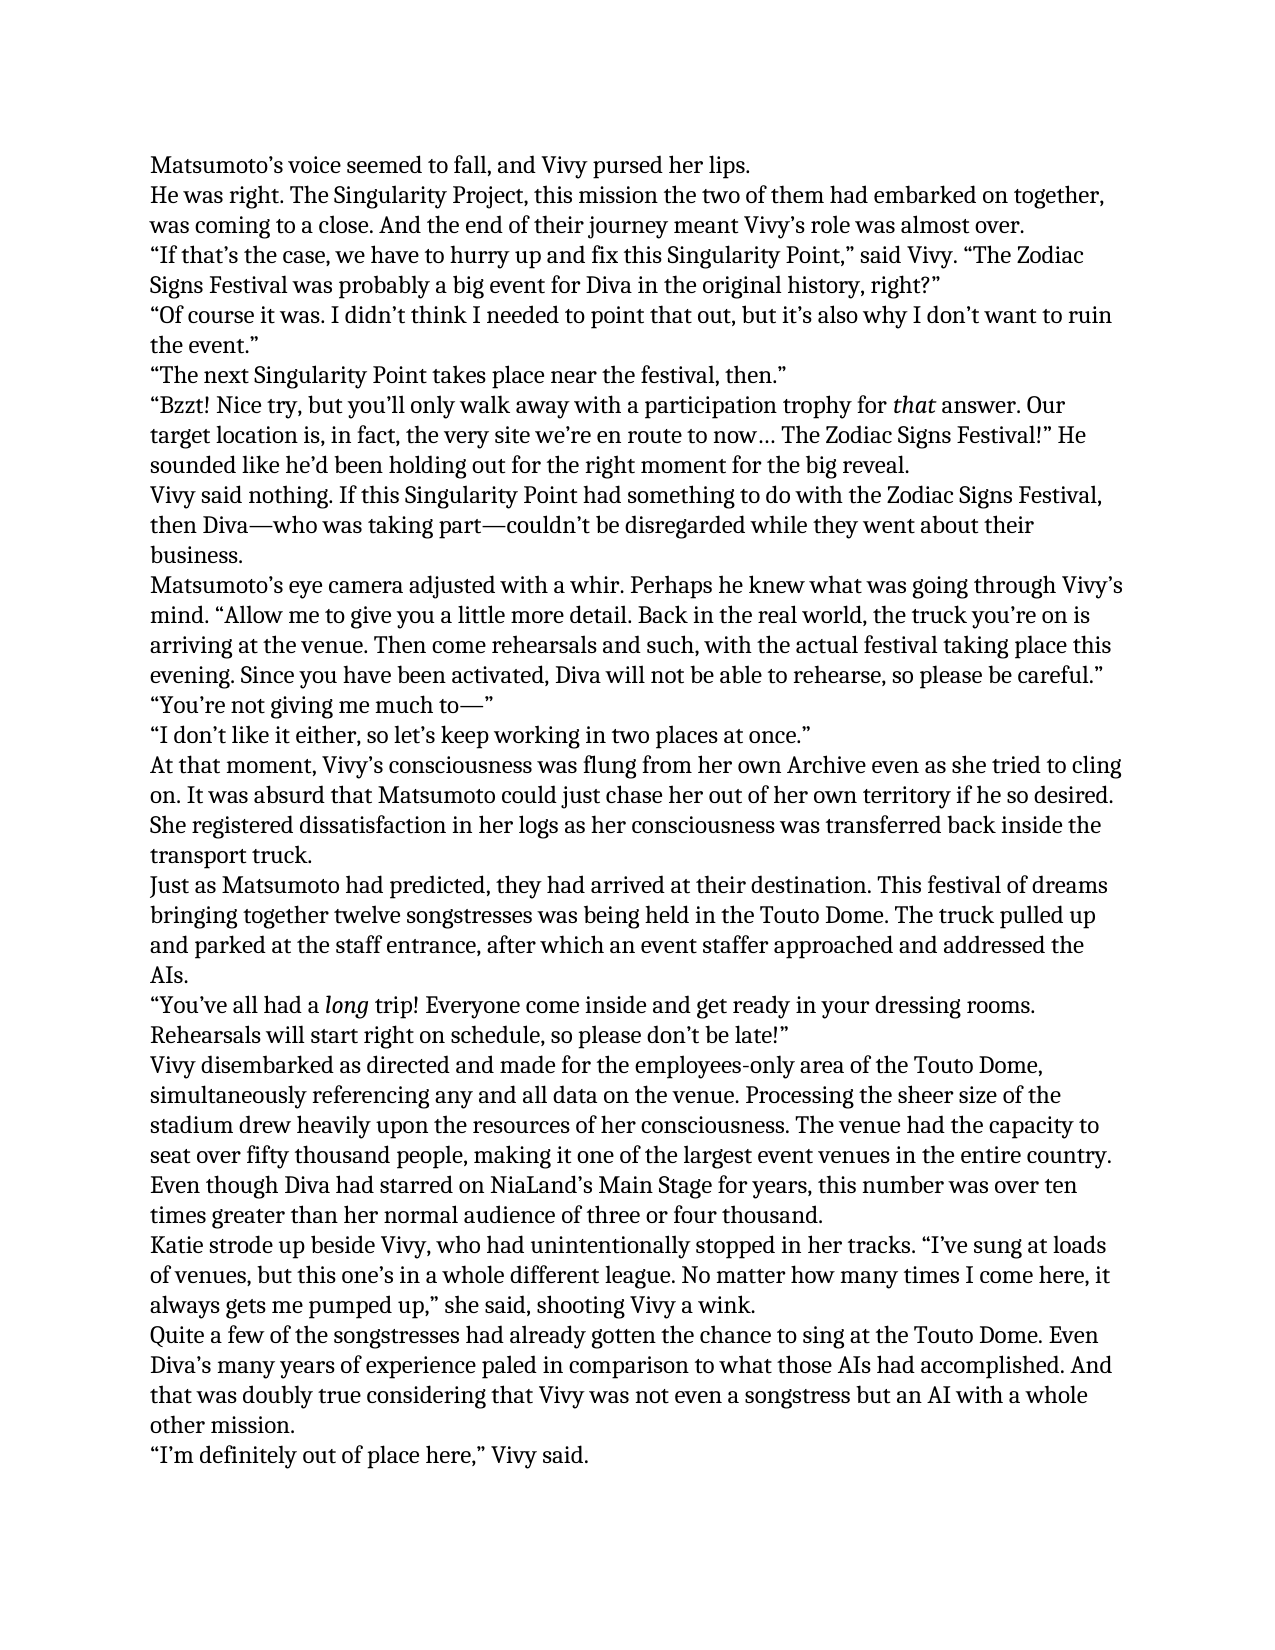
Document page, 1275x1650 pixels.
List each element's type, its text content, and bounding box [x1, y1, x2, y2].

text “I’m definitely out of place here,” Vivy said. [150, 1440, 1125, 1470]
text Matsumoto’s eye camera adjusted with a whir. Perhaps he knew what was going through Vivy’s mind. “Allow me to give you a little more detail. Back in the real world, the truck you’re on is arriving at the venue. Then come rehearsals and such, with the actual festival taking place this evening. Since you have been activated, Diva will not be able to rehearse, so please be careful.” [150, 570, 1125, 690]
text Vivy disembarked as directed and made for the employees-only area of the Touto Dome, simultaneously referencing any and all data on the venue. Processing the sheer size of the stadium drew heavily upon the resources of her consciousness. The venue had the capacity to seat over fifty thousand people, making it one of the largest event venues in the entire country. Even though Diva had starred on NiaLand’s Main Stage for years, this number was over ten times greater than her normal audience of three or four thousand. [150, 1050, 1125, 1230]
text “You’ve all had a long trip! Everyone come inside and get ready in your dressing rooms. Rehearsals will start right on schedule, so please don’t be late!” [150, 990, 1125, 1050]
text Quite a few of the songstresses had already gotten the chance to sing at the Touto Dome. Even Diva’s many years of experience paled in comparison to what those AIs had accomplished. And that was doubly true considering that Vivy was not even a songstress but an AI with a whole other mission. [150, 1320, 1125, 1440]
text “Bzzt! Nice try, but you’ll only walk away with a participation trophy for that answer. Our target location is, in fact, the very site we’re en route to now… The Zodiac Signs Festival!” He sounded like he’d been holding out for the right moment for the big reveal. [150, 390, 1125, 480]
text “If that’s the case, we have to hurry up and fix this Singularity Point,” said Vivy. “The Zodiac Signs Festival was probably a big event for Diva in the original history, right?” [150, 240, 1125, 300]
text At that moment, Vivy’s consciousness was flung from her own Archive even as she tried to cling on. It was absurd that Matsumoto could just chase her out of her own territory if he so desired. She registered dissatisfaction in her logs as her consciousness was transferred back inside the transport truck. [150, 750, 1125, 870]
text Katie strode up beside Vivy, who had unintentionally stopped in her tracks. “I’ve sung at loads of venues, but this one’s in a whole different league. No matter how many times I come here, it always gets me pumped up,” she said, shooting Vivy a wink. [150, 1230, 1125, 1320]
text Just as Matsumoto had predicted, they had arrived at their destination. This festival of dreams bringing together twelve songstresses was being held in the Touto Dome. The truck pulled up and parked at the staff entrance, after which an event staffer approached and addressed the AIs. [150, 870, 1125, 990]
text He was right. The Singularity Project, this mission the two of them had embarked on together, was coming to a close. And the end of their journey meant Vivy’s role was almost over. [150, 180, 1125, 240]
text Vivy said nothing. If this Singularity Point had something to do with the Zodiac Signs Festival, then Diva—who was taking part—couldn’t be disregarded while they went about their business. [150, 480, 1125, 570]
text Matsumoto’s voice seemed to fall, and Vivy pursed her lips. [150, 150, 1125, 180]
text “You’re not giving me much to—” [150, 690, 1125, 720]
text “Of course it was. I didn’t think I needed to point that out, but it’s also why I don’t want to ruin the event.” [150, 300, 1125, 360]
text “I don’t like it either, so let’s keep working in two places at once.” [150, 720, 1125, 750]
text “The next Singularity Point takes place near the festival, then.” [150, 360, 1125, 390]
